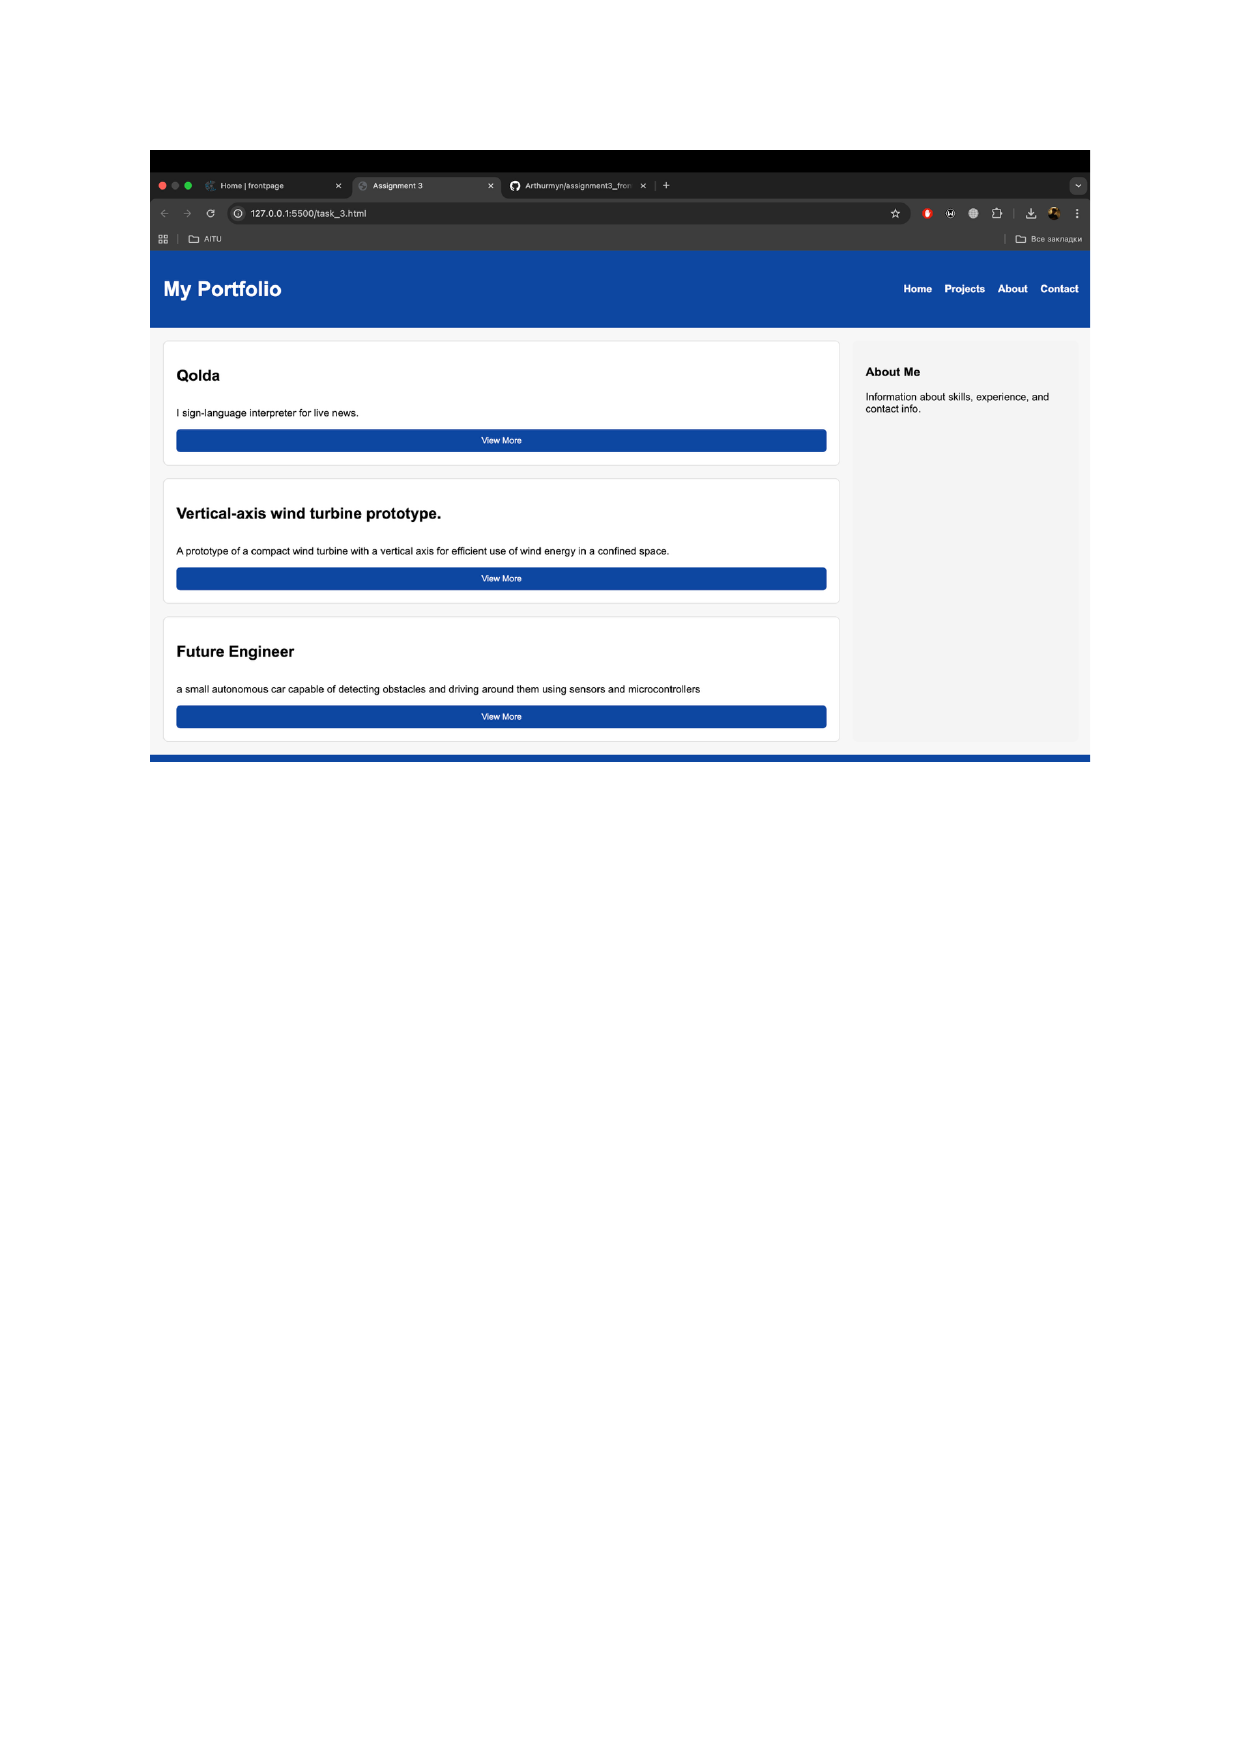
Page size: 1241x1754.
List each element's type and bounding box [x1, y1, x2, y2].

picture [150, 150, 1091, 762]
